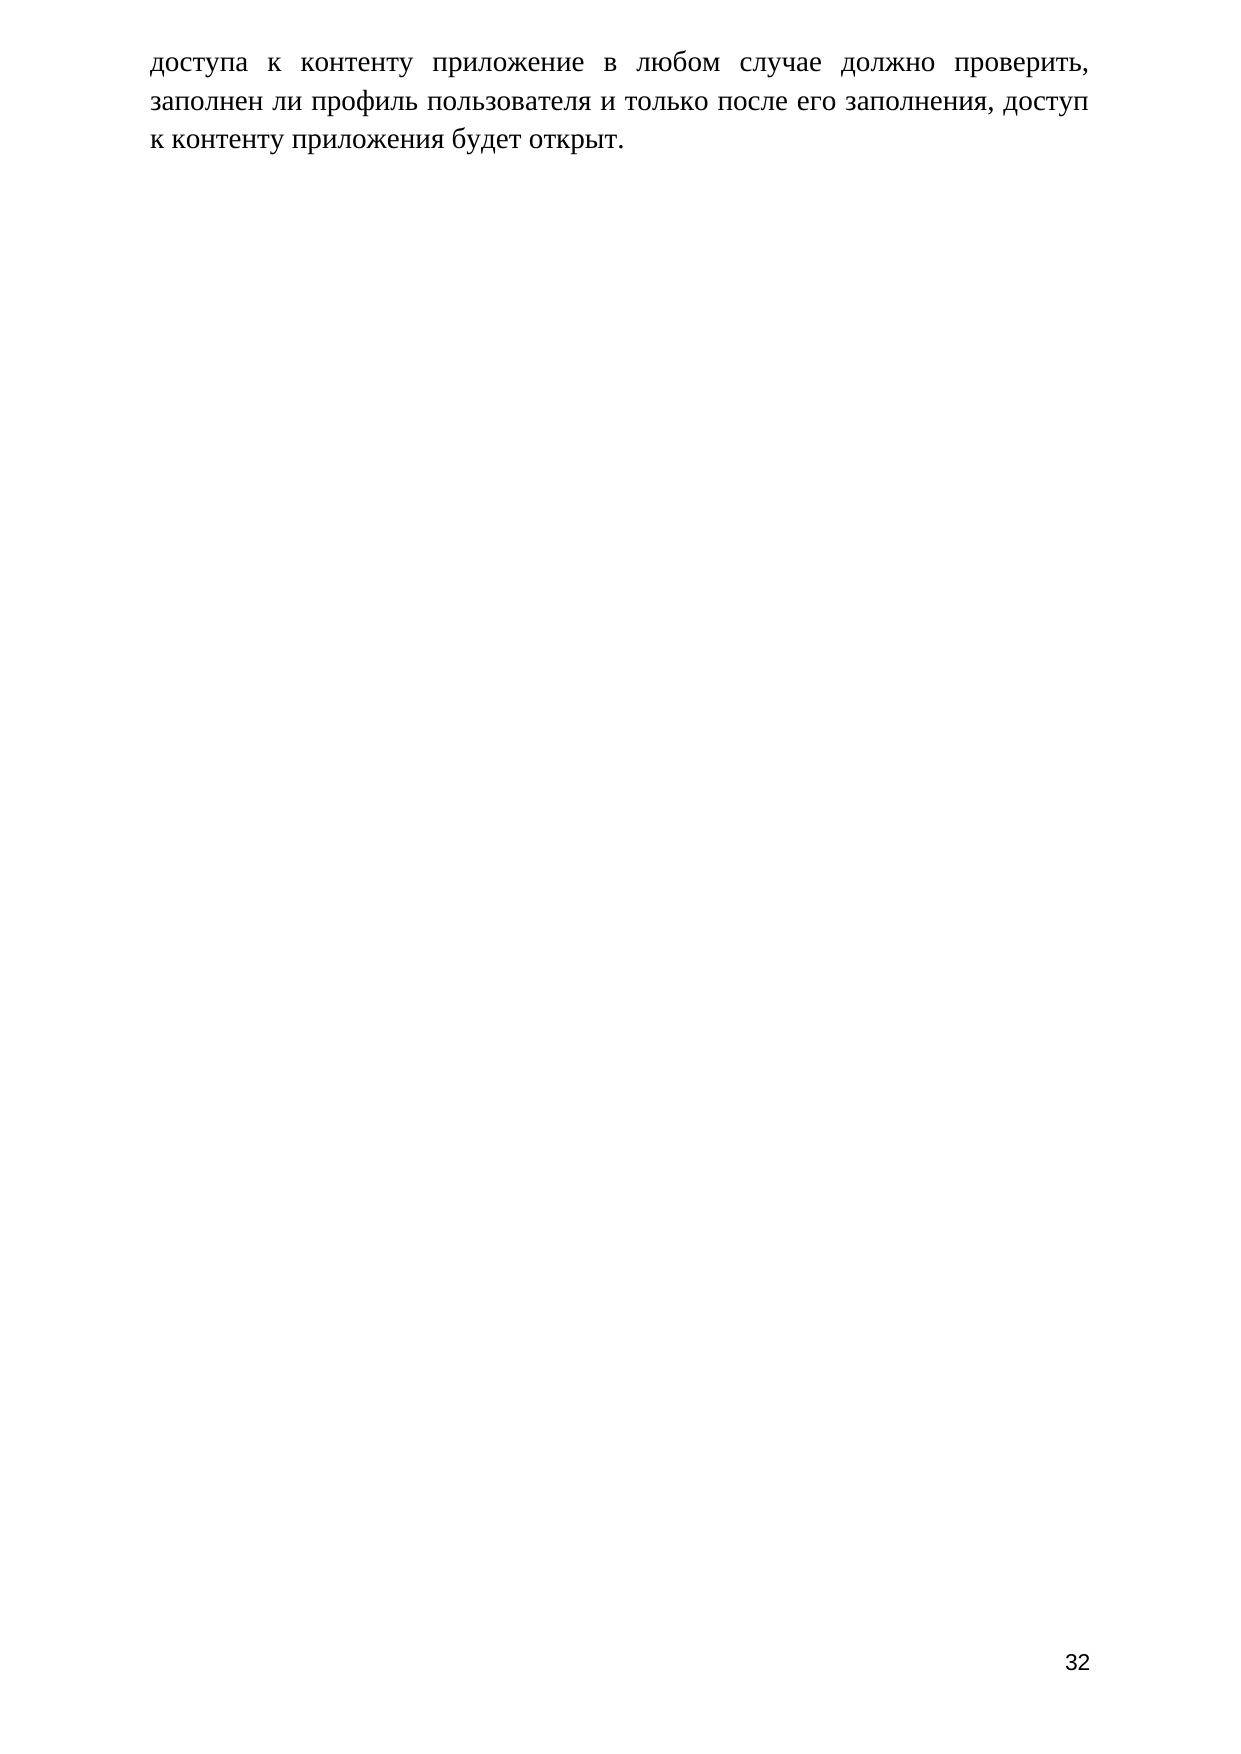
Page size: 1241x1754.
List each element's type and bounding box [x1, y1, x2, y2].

text [150, 44, 1090, 155]
